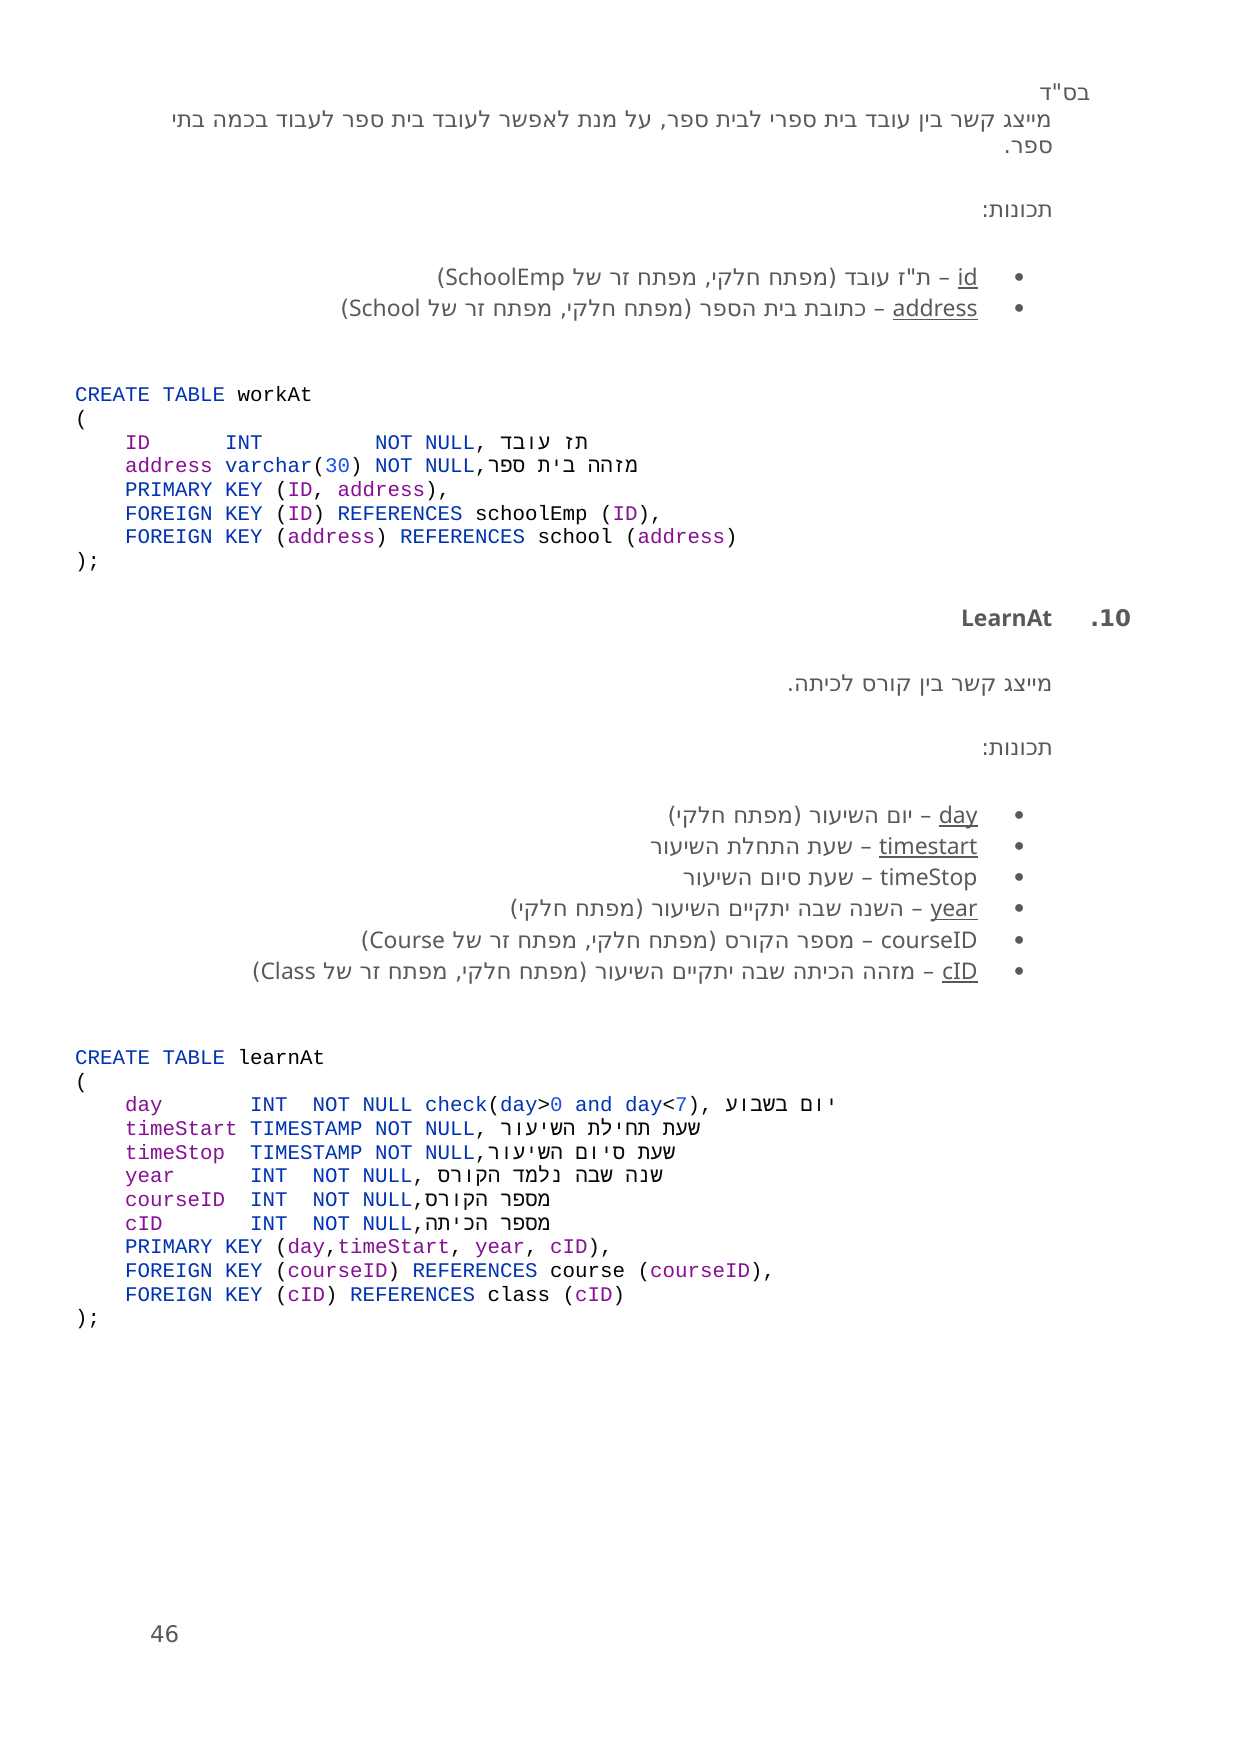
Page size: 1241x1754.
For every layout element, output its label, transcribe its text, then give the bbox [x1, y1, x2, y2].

list LearnAt [150, 601, 1090, 633]
list cID – מזהה הכיתה שבה יתקיים השיעור (מפתח חלקי, מפתח זר של Class) [150, 955, 1015, 986]
list courseID – מספר הקורס (מפתח חלקי, מפתח זר של Course) [150, 923, 1015, 955]
text CREATE TABLE learnAt ( day INT NOT NULL check(day>0 and day<7), יום בשבוע timeStart TIMESTAMP NOT NULL, שעת תחילת השיעור timeStop TIMESTAMP NOT NULL,שעת סיום השיעור year INT NOT NULL, שנה שבה נלמד הקורס courseID INT NOT NULL,מספר הקורס cID INT NOT NULL,מספר הכיתה PRIMARY KEY (day,timeStart, year, cID), FOREIGN KEY (courseID) REFERENCES course (courseID), FOREIGN KEY (cID) REFERENCES class (cID) ); [75, 1023, 1165, 1331]
list id – ת"ז עובד (מפתח חלקי, מפתח זר של SchoolEmp) [150, 261, 1015, 292]
list address – כתובת בית הספר (מפתח חלקי, מפתח זר של School) [150, 292, 1015, 323]
list timeStop – שעת סיום השיעור [150, 861, 1015, 892]
text תכונות: [150, 197, 1053, 223]
list timestart – שעת התחלת השיעור [150, 830, 1015, 861]
text מייצג קשר בין עובד בית ספרי לבית ספר, על מנת לאפשר לעובד בית ספר לעבוד בכמה בתי ספר. [150, 106, 1053, 159]
text מייצג קשר בין קורס לכיתה. [150, 670, 1053, 697]
list year – השנה שבה יתקיים השיעור (מפתח חלקי) [150, 892, 1015, 923]
list day – יום השיעור (מפתח חלקי) [150, 798, 1015, 830]
text תכונות: [150, 734, 1053, 761]
text CREATE TABLE workAt ( ID INT NOT NULL, תז עובד address varchar(30) NOT NULL,מזהה בית ספר PRIMARY KEY (ID, address), FOREIGN KEY (ID) REFERENCES schoolEmp (ID), FOREIGN KEY (address) REFERENCES school (address) ); [75, 361, 1165, 597]
